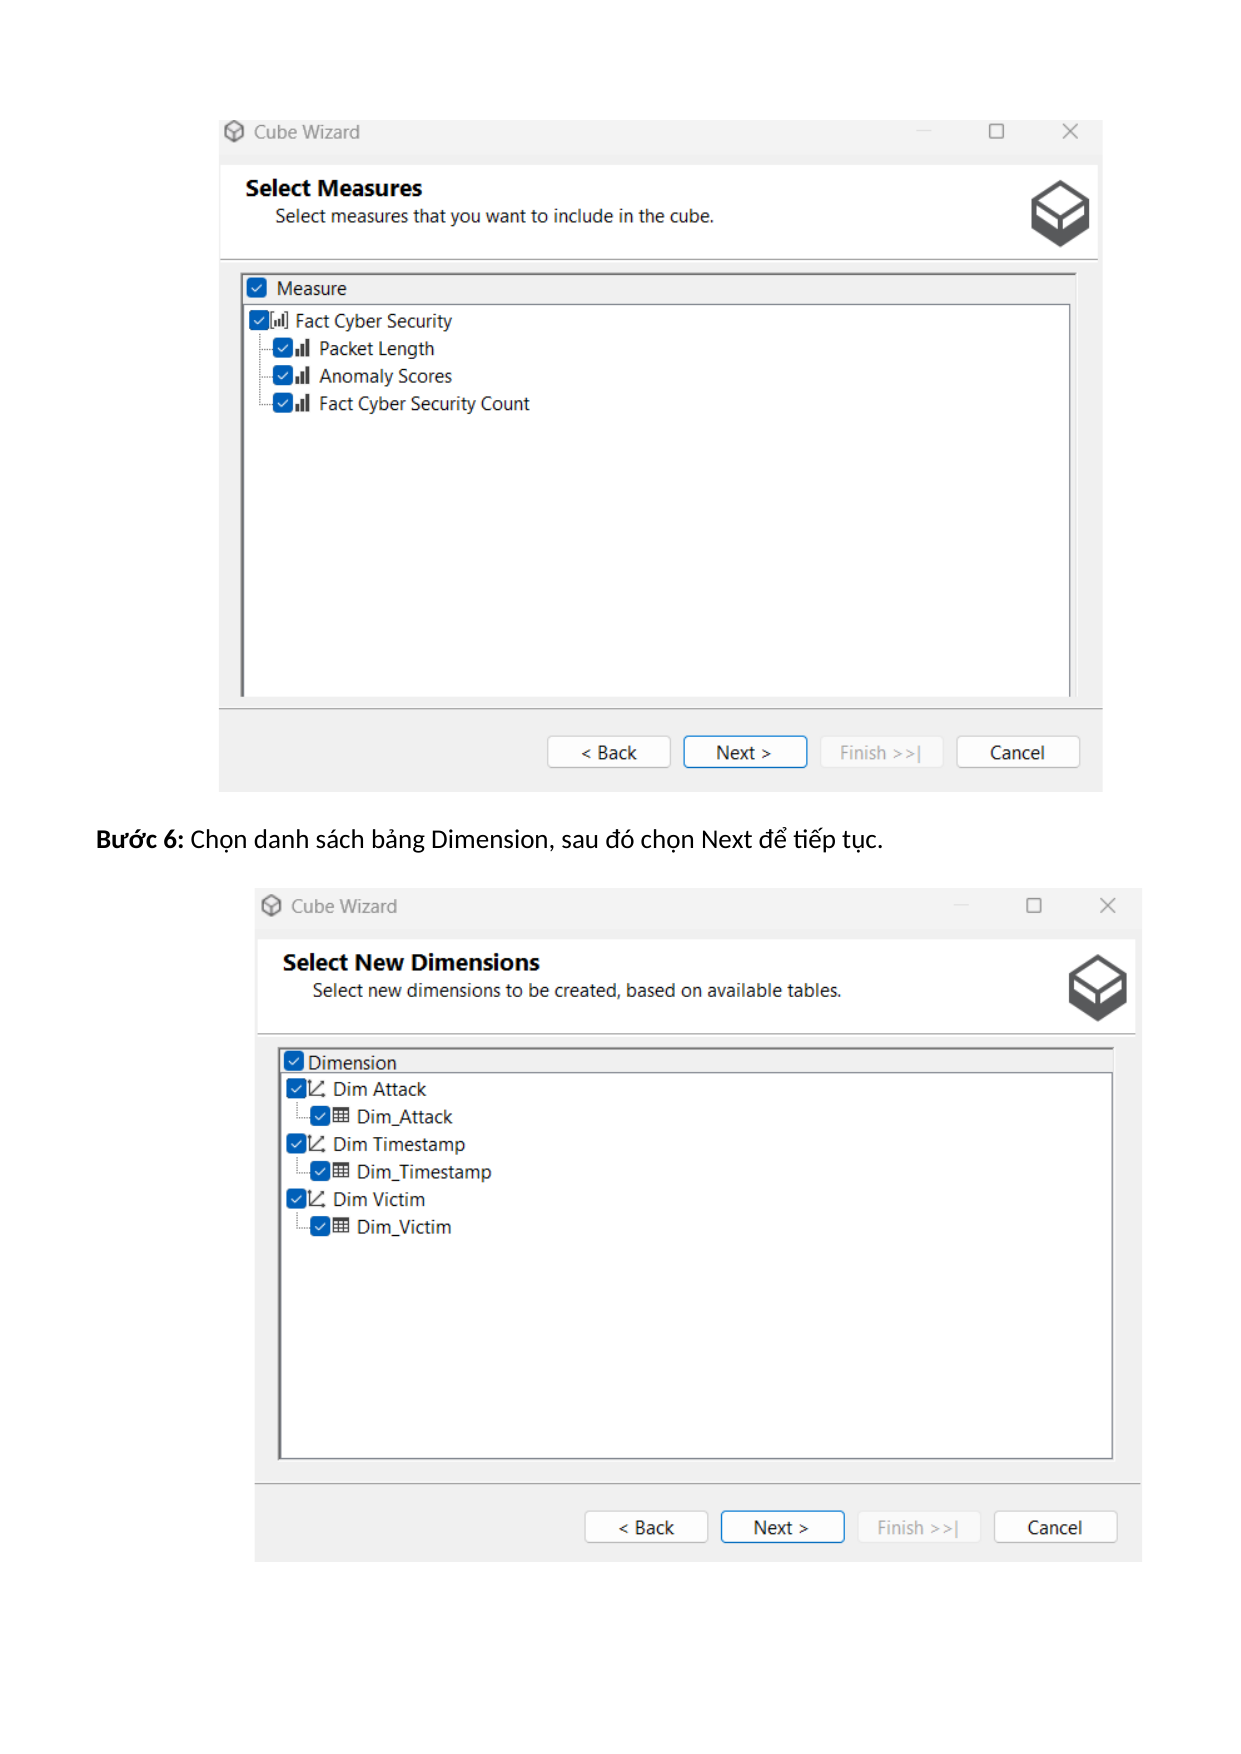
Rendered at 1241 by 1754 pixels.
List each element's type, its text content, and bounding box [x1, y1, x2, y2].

picture [254, 888, 1143, 1562]
picture [218, 120, 1103, 792]
text Bước 6: Chọn danh sách bảng Dimension, sau đó chọn Next để tiếp tục. [96, 823, 1226, 856]
